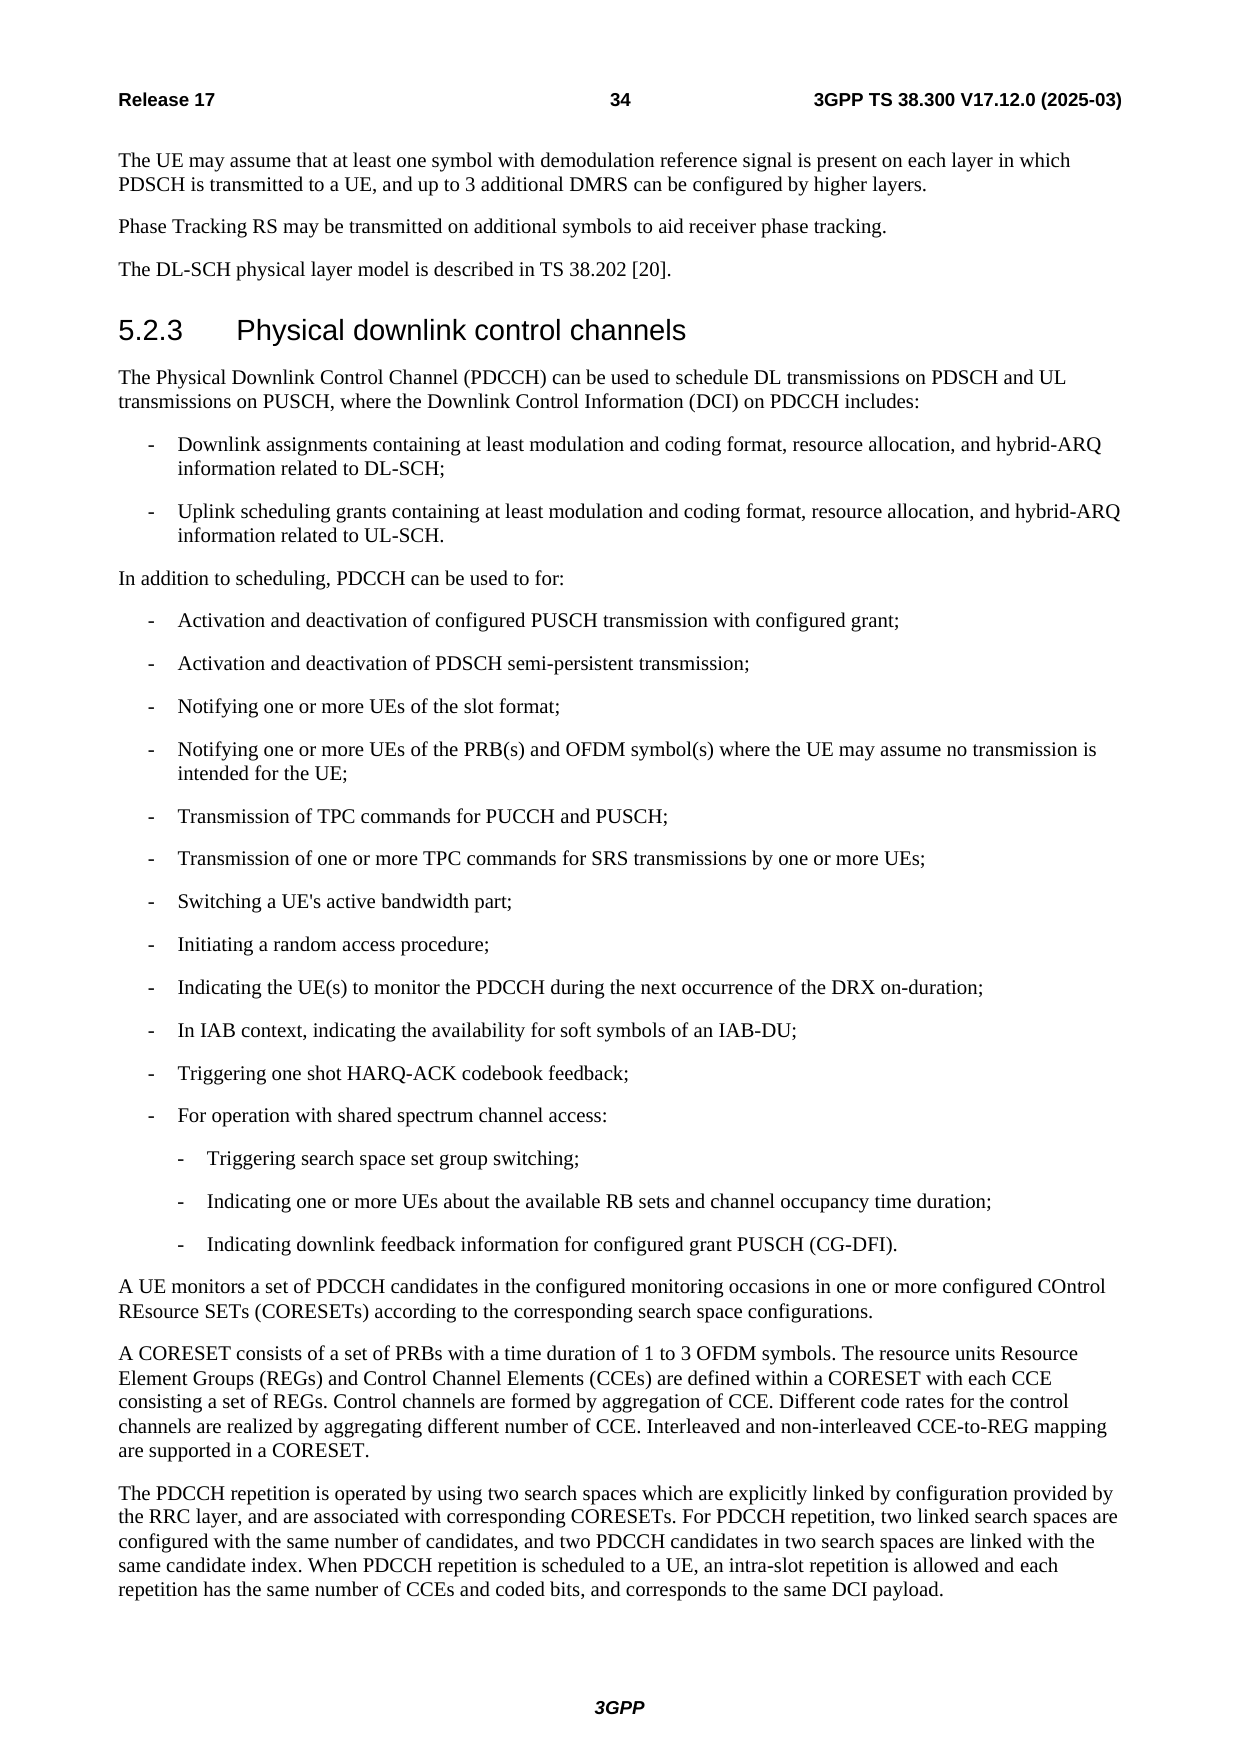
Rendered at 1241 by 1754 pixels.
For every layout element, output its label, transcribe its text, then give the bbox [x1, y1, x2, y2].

text - Switching a UE's active bandwidth part; [148, 889, 1122, 913]
text Phase Tracking RS may be transmitted on additional symbols to aid receiver phase tracking. [118, 214, 1122, 238]
text - Transmission of one or more TPC commands for SRS transmissions by one or more UEs; [148, 846, 1122, 870]
text - Transmission of TPC commands for PUCCH and PUSCH; [148, 803, 1122, 828]
subtitle 5.2.3 Physical downlink control channels [118, 312, 1122, 346]
text A CORESET consists of a set of PRBs with a time duration of 1 to 3 OFDM symbols. The resource units Resource Element Groups (REGs) and Control Channel Elements (CCEs) are defined within a CORESET with each CCE consisting a set of REGs. Control channels are formed by aggregation of CCE. Different code rates for the control channels are realized by aggregating different number of CCE. Interleaved and non-interleaved CCE-to-REG mapping are supported in a CORESET. [118, 1341, 1122, 1462]
text - Initiating a random access procedure; [148, 932, 1122, 956]
text The DL-SCH physical layer model is described in TS 38.202 [20]. [118, 257, 1122, 281]
text - Notifying one or more UEs of the slot format; [148, 694, 1122, 718]
text - Notifying one or more UEs of the PRB(s) and OFDM symbol(s) where the UE may assume no transmission is intended for the UE; [148, 737, 1122, 785]
text - Triggering search space set group switching; [177, 1146, 1122, 1170]
text The PDCCH repetition is operated by using two search spaces which are explicitly linked by configuration provided by the RRC layer, and are associated with corresponding CORESETs. For PDCCH repetition, two linked search spaces are configured with the same number of candidates, and two PDCCH candidates in two search spaces are linked with the same candidate index. When PDCCH repetition is scheduled to a UE, an intra-slot repetition is allowed and each repetition has the same number of CCEs and coded bits, and corresponds to the same DCI payload. [118, 1480, 1122, 1601]
text - Activation and deactivation of PDSCH semi-persistent transmission; [148, 651, 1122, 675]
text - Activation and deactivation of configured PUSCH transmission with configured grant; [148, 608, 1122, 632]
text In addition to scheduling, PDCCH can be used to for: [118, 565, 1122, 589]
text - Indicating one or more UEs about the available RB sets and channel occupancy time duration; [177, 1189, 1122, 1213]
text - In IAB context, indicating the availability for soft symbols of an IAB-DU; [148, 1018, 1122, 1042]
text - Indicating the UE(s) to monitor the PDCCH during the next occurrence of the DRX on-duration; [148, 975, 1122, 999]
text - For operation with shared spectrum channel access: [148, 1103, 1122, 1127]
text - Indicating downlink feedback information for configured grant PUSCH (CG-DFI). [177, 1232, 1122, 1256]
text - Triggering one shot HARQ-ACK codebook feedback; [148, 1060, 1122, 1084]
text A UE monitors a set of PDCCH candidates in the configured monitoring occasions in one or more configured COntrol REsource SETs (CORESETs) according to the corresponding search space configurations. [118, 1274, 1122, 1323]
text The UE may assume that at least one symbol with demodulation reference signal is present on each layer in which PDSCH is transmitted to a UE, and up to 3 additional DMRS can be configured by higher layers. [118, 147, 1122, 196]
text - Uplink scheduling grants containing at least modulation and coding format, resource allocation, and hybrid-ARQ information related to UL-SCH. [148, 498, 1122, 547]
text - Downlink assignments containing at least modulation and coding format, resource allocation, and hybrid-ARQ information related to DL-SCH; [148, 432, 1122, 480]
text The Physical Downlink Control Channel (PDCCH) can be used to schedule DL transmissions on PDSCH and UL transmissions on PUSCH, where the Downlink Control Information (DCI) on PDCCH includes: [118, 365, 1122, 413]
